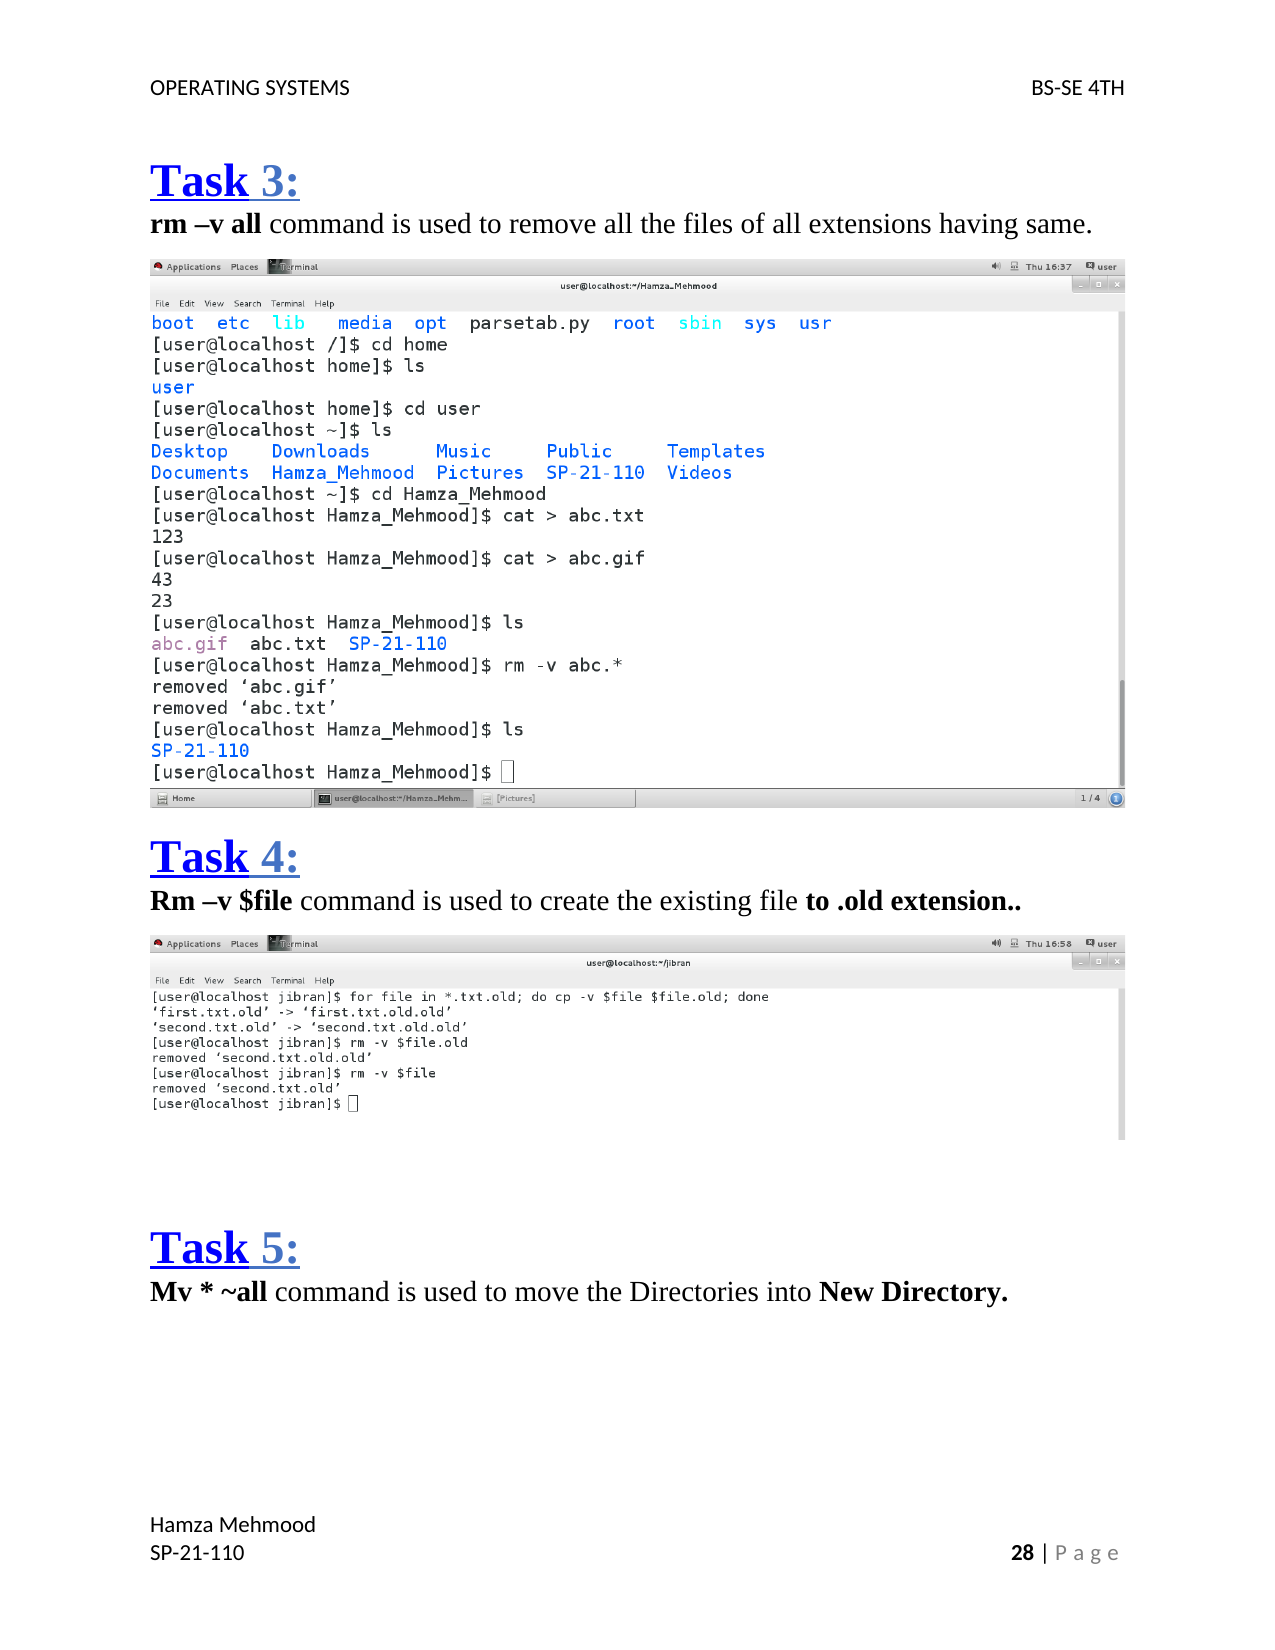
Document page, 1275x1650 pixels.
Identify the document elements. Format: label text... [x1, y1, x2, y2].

subtitle Task 3: [150, 150, 1125, 206]
subtitle Task 5: [150, 1217, 1125, 1274]
picture [150, 935, 1125, 1140]
picture [150, 259, 1125, 808]
text rm –v all command is used to remove all the files of all extensions having same. [150, 206, 1125, 240]
text Mv * ~all command is used to move the Directories into New Directory. [150, 1274, 1125, 1307]
text Rm –v $file command is used to create the existing file to .old extension.. [150, 883, 1125, 916]
subtitle Task 4: [150, 826, 1125, 883]
